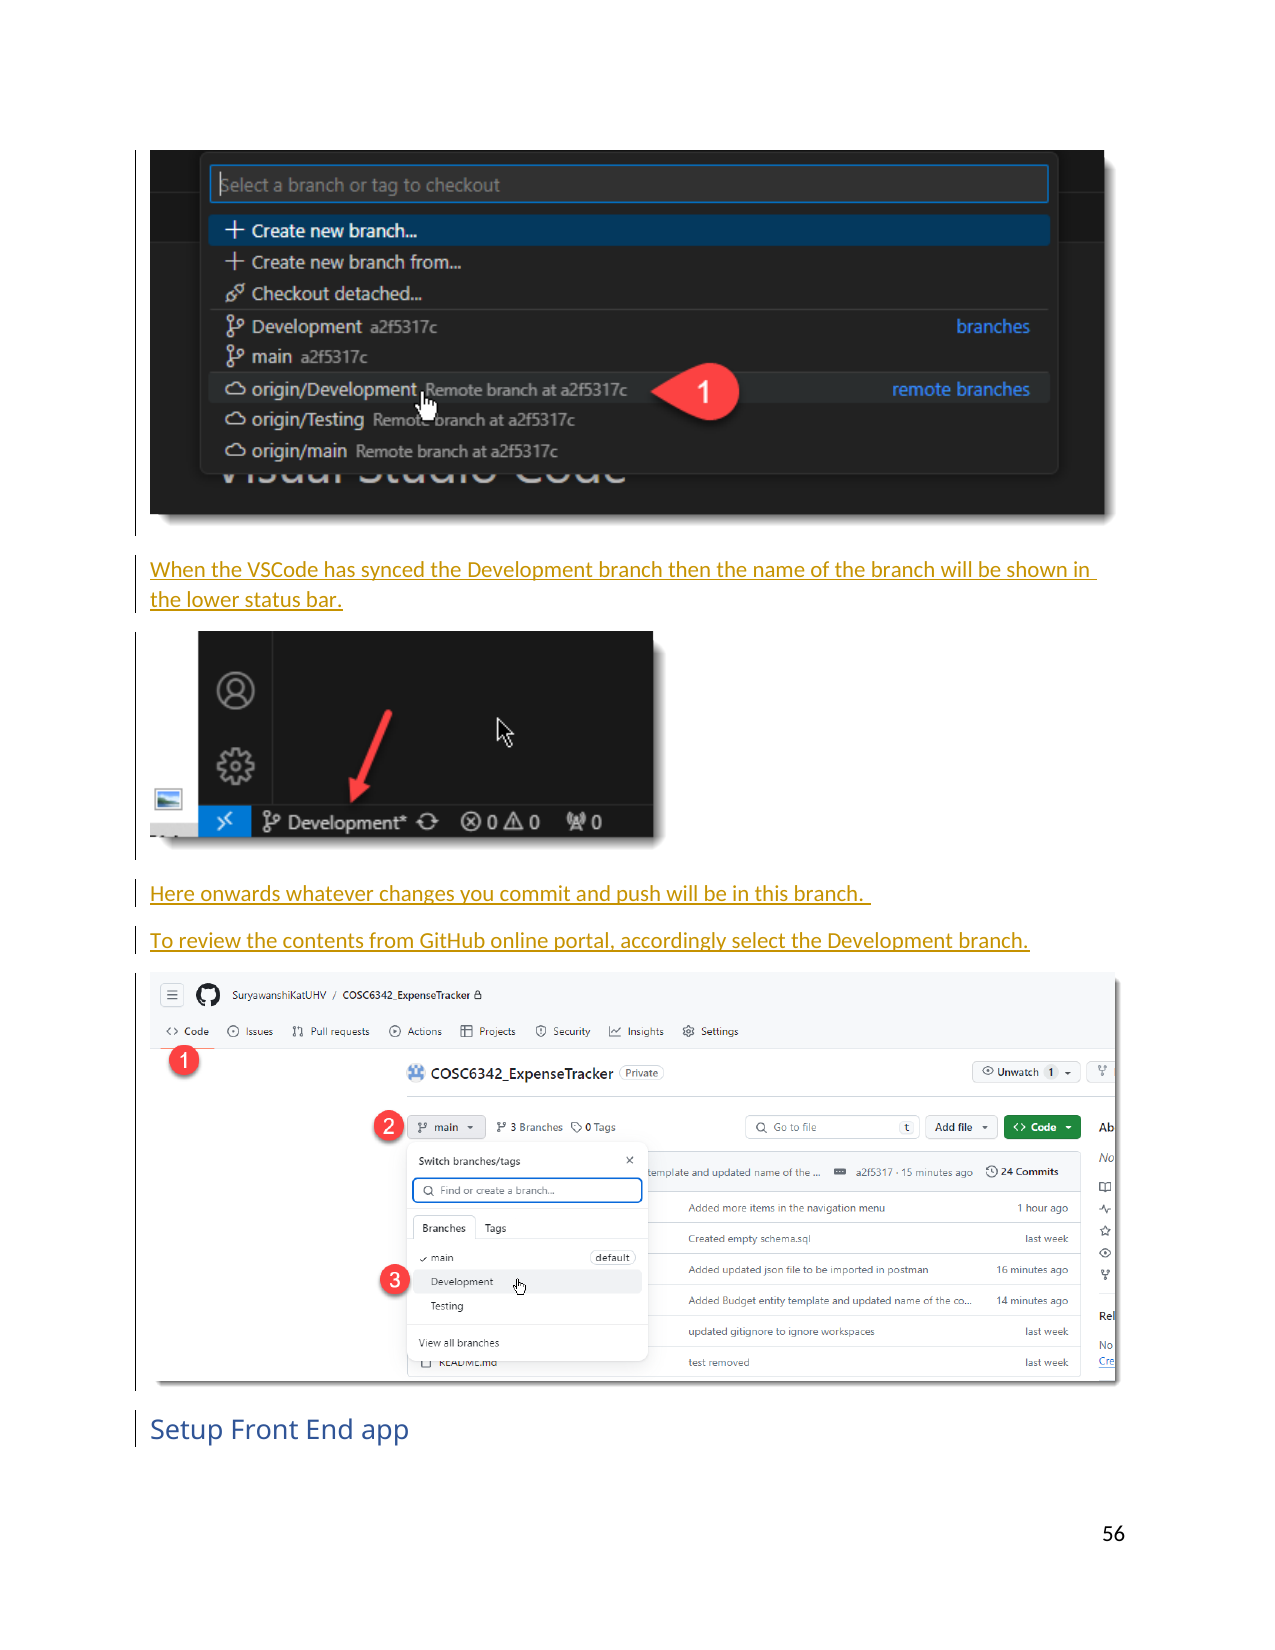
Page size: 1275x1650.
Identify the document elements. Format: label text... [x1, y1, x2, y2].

picture [150, 631, 677, 861]
picture [150, 150, 1125, 536]
picture [150, 972, 1125, 1392]
subtitle Setup Front End app [150, 1410, 1125, 1447]
